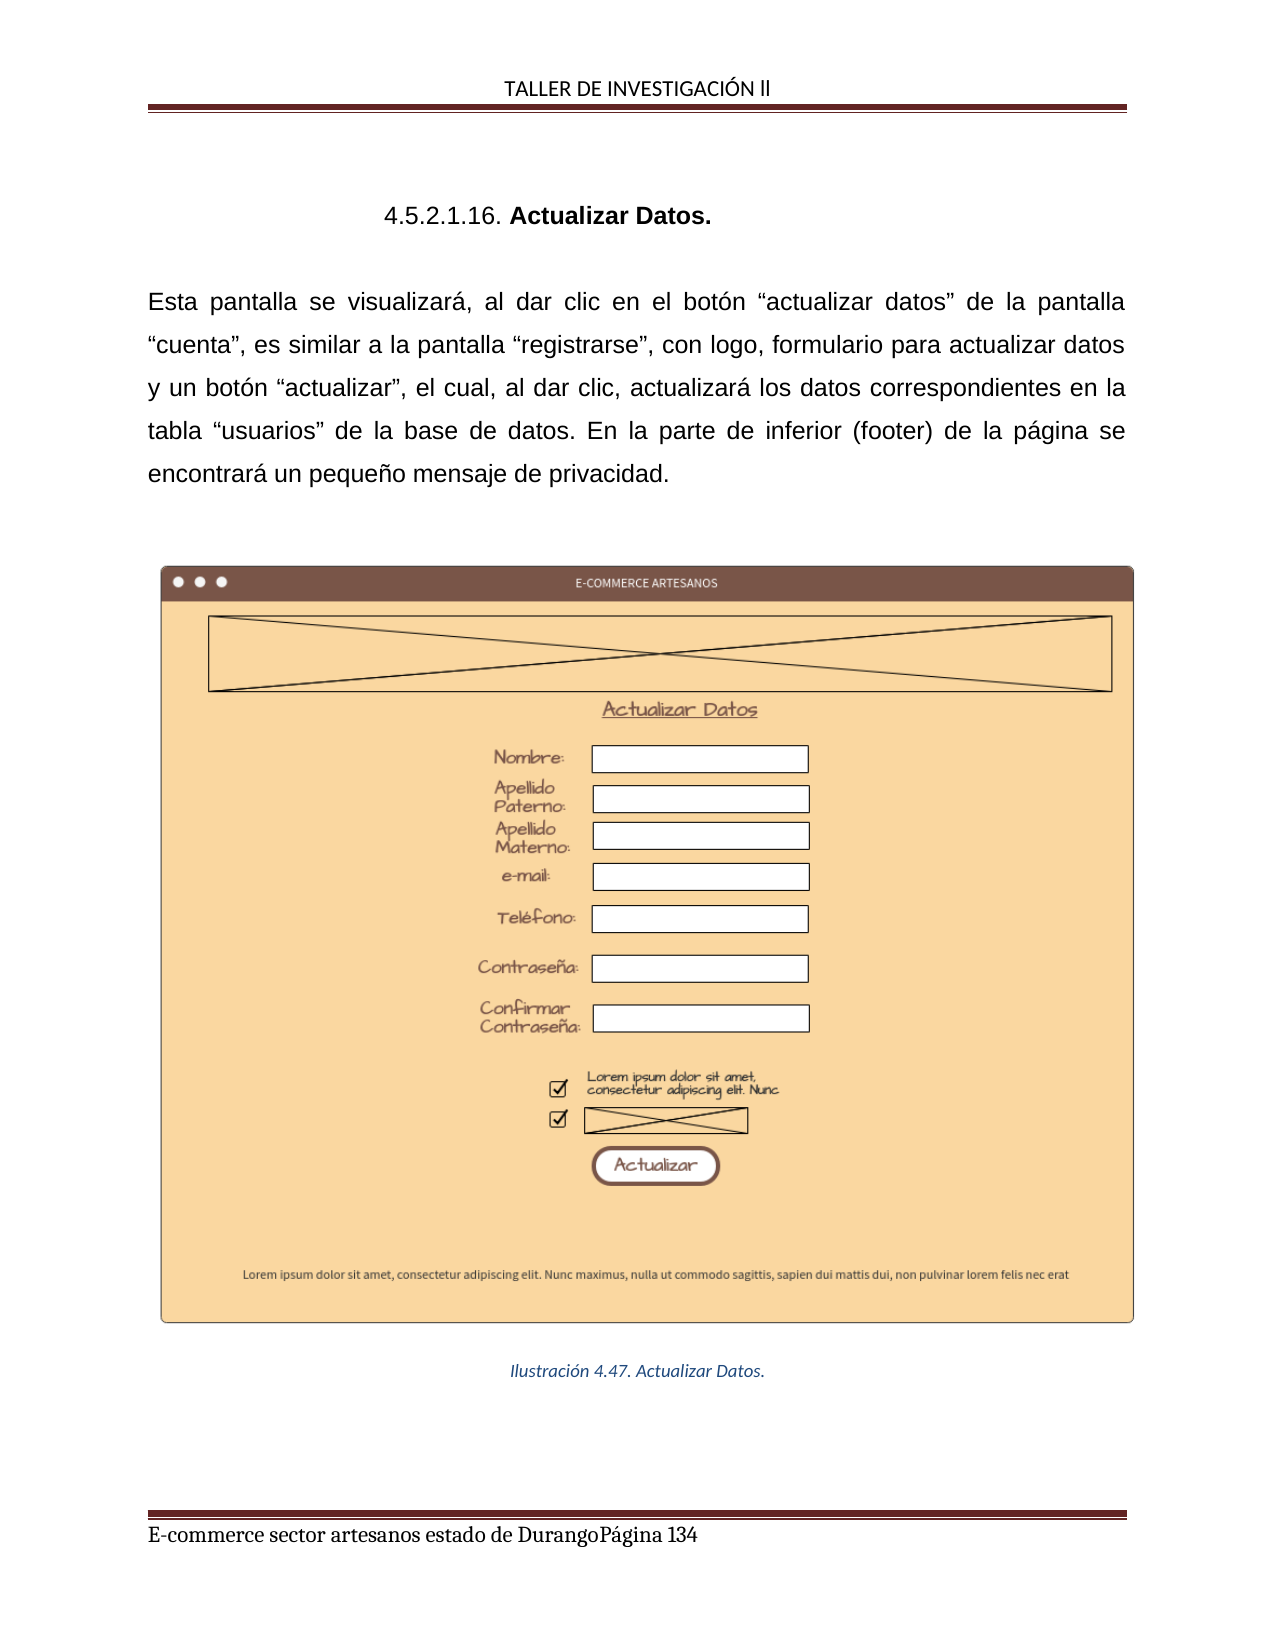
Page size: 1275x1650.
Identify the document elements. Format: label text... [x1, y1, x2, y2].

picture [147, 555, 1146, 1334]
subtitle 4.5.2.1.16. Actualizar Datos. [384, 201, 1127, 229]
text Esta pantalla se visualizará, al dar clic en el botón “actualizar datos” de la pantalla “cuenta”, es similar a la pantalla “registrarse”, con logo, formulario para actualizar datos y un botón “actualizar”, el cual, al dar clic, actualizará los datos correspondientes en la tabla “usuarios” de la base de datos. En la parte de inferior (footer) de la página se encontrará un pequeño mensaje de privacidad. [148, 287, 1127, 488]
